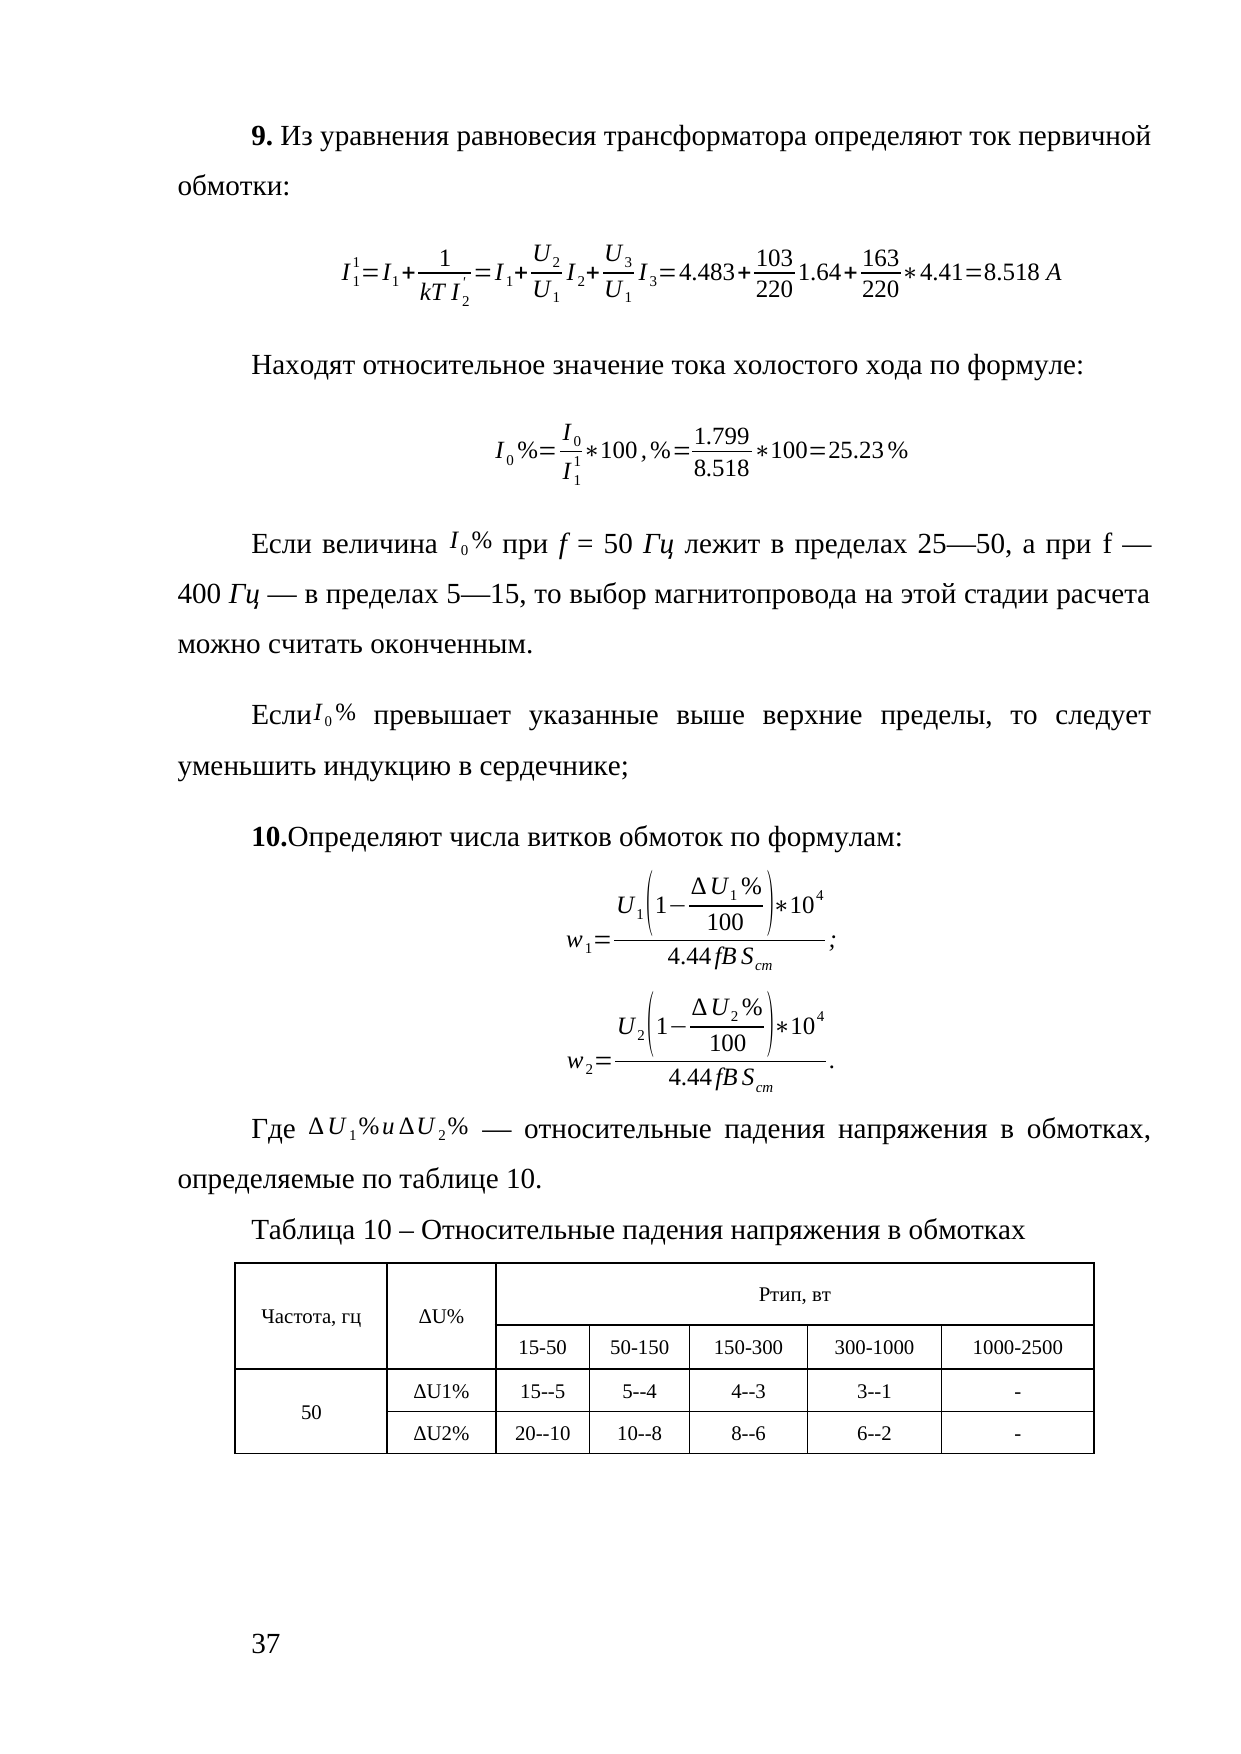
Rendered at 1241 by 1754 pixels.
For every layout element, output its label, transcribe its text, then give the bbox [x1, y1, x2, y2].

text 9. Из уравнения равновесия трансформатора определяют ток первичной обмотки: [177, 118, 1152, 202]
table_header ΔU% [388, 1264, 495, 1368]
table_cell 5--4 [590, 1370, 689, 1411]
table_cell ΔU2% [388, 1412, 495, 1453]
table_cell 20--10 [497, 1412, 589, 1453]
table_cell 50 [236, 1370, 386, 1453]
table_cell ΔU1% [388, 1370, 495, 1411]
table_cell 15--5 [497, 1370, 589, 1411]
table_cell - [942, 1370, 1093, 1411]
table_cell 6--2 [808, 1412, 941, 1453]
table_cell 8--6 [690, 1412, 807, 1453]
table_header Ртип, вт [497, 1264, 1093, 1324]
text 10.Определяют числа витков обмоток по формулам: [177, 819, 1152, 852]
table_cell 150-300 [690, 1326, 807, 1368]
table_cell 300-1000 [808, 1326, 941, 1368]
table_header Частота, гц [236, 1264, 386, 1368]
table_cell 15-50 [497, 1326, 589, 1368]
text Если превышает указанные выше верхние пределы, то следует уменьшить индукцию в сердечнике; [177, 697, 1152, 781]
table_cell 50-150 [590, 1326, 689, 1368]
text Где — относительные падения напряжения в обмотках, определяемые по таблице 10. [177, 1111, 1152, 1195]
text Находят относительное значение тока холостого хода по формуле: [177, 347, 1152, 381]
table_cell 10--8 [590, 1412, 689, 1453]
table_cell - [942, 1412, 1093, 1453]
text Если величина при f = 50 Гц лежит в пределах 25—50, а при f — 400 Гц — в пределах 5—15, то выбор магнитопровода на этой стадии расчета можно считать оконченным. [177, 526, 1152, 660]
table_cell 3--1 [808, 1370, 941, 1411]
table_cell 4--3 [690, 1370, 807, 1411]
text Таблица 10 – Относительные падения напряжения в обмотках [177, 1212, 1152, 1246]
table_cell 1000-2500 [942, 1326, 1093, 1368]
